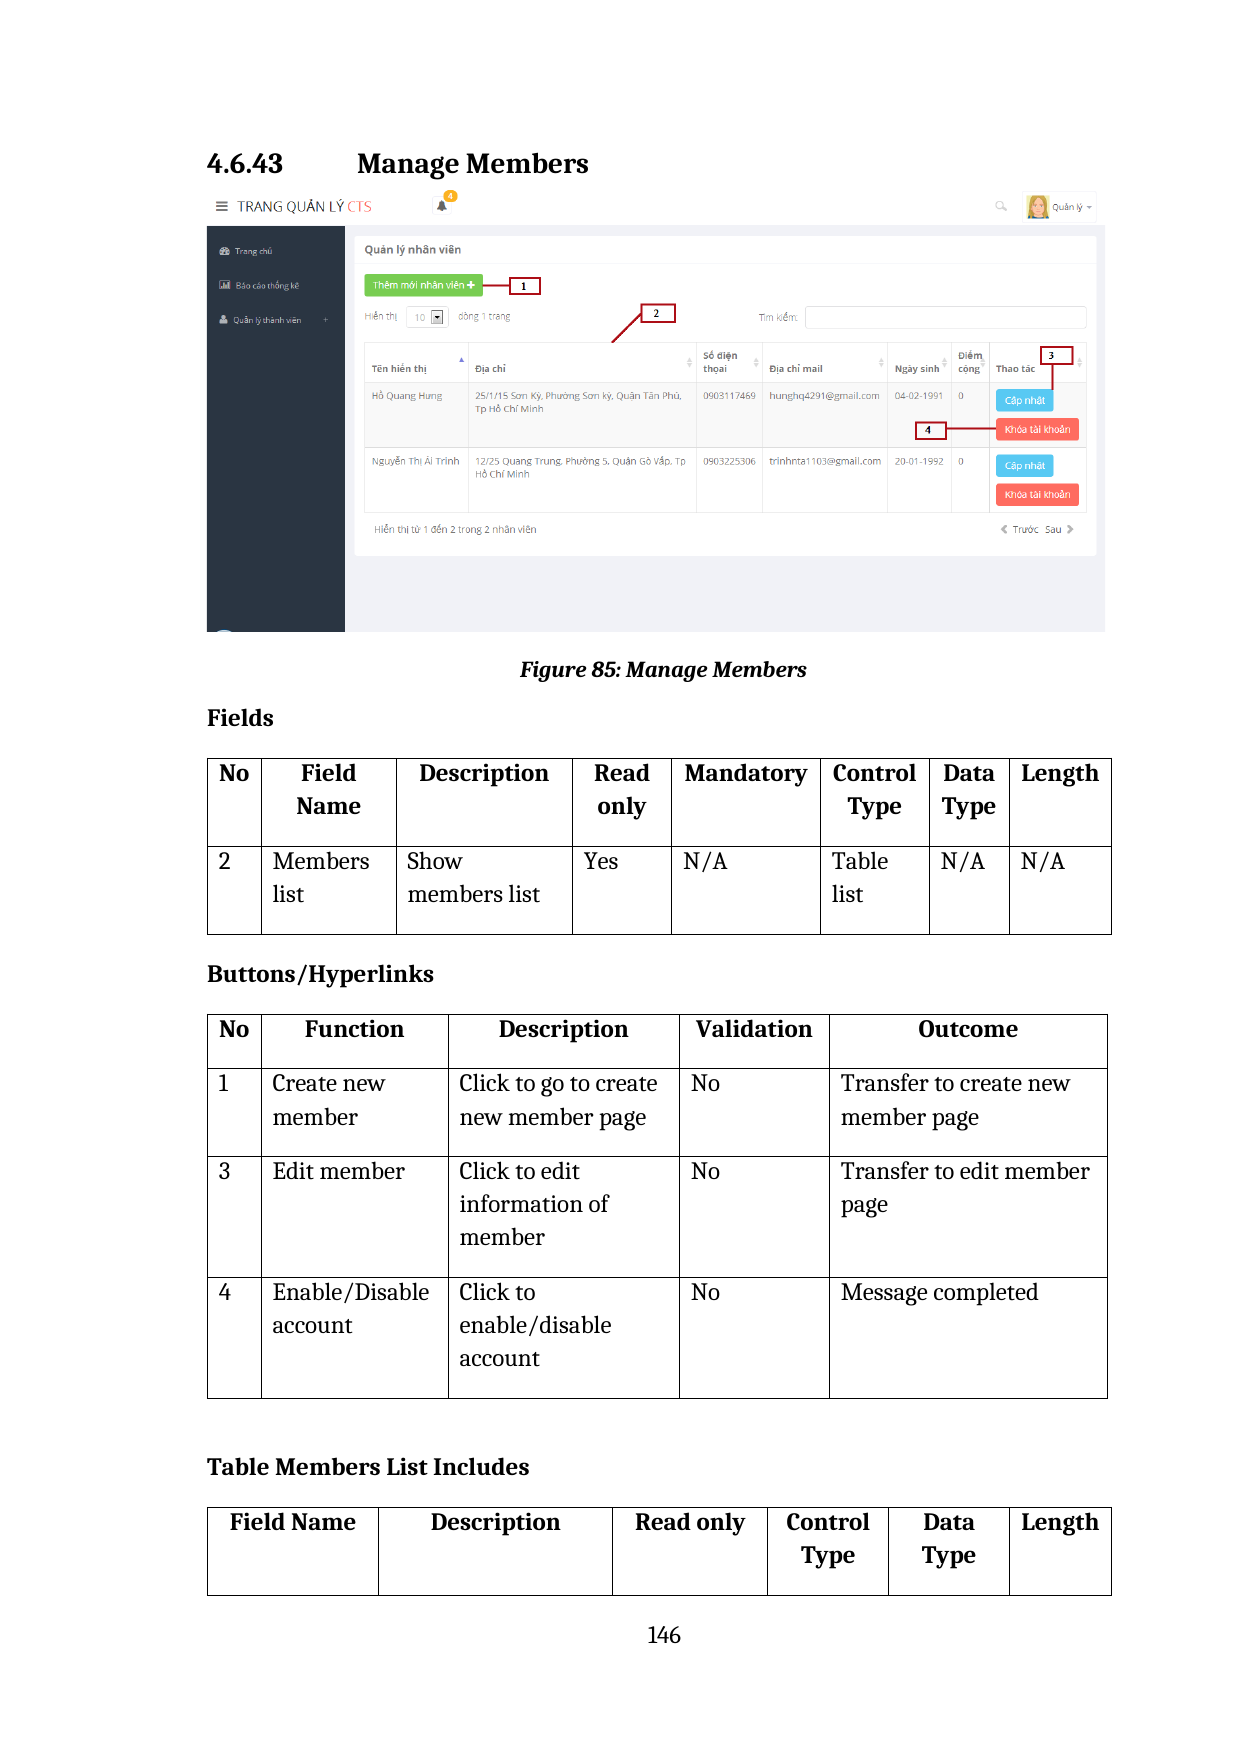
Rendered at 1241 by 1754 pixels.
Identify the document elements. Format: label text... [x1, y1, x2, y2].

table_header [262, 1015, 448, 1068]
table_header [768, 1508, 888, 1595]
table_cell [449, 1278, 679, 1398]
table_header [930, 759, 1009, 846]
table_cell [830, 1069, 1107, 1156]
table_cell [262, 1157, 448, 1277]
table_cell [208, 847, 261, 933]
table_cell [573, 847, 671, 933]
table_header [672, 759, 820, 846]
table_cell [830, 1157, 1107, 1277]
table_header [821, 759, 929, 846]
subtitle Manage Members [207, 148, 1122, 181]
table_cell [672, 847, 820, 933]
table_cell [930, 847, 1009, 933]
text Buttons/Hyperlinks [207, 959, 1122, 988]
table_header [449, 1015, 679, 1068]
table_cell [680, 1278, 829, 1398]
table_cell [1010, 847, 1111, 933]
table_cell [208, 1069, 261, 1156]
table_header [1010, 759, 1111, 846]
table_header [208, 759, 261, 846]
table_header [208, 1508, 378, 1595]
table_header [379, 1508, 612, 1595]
text Fields [207, 704, 1122, 733]
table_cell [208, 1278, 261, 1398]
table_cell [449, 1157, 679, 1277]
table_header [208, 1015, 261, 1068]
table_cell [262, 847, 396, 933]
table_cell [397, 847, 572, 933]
text Table Members List Includes [207, 1453, 1122, 1482]
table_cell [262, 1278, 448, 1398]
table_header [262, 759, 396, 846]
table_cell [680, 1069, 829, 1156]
picture [206, 186, 1106, 632]
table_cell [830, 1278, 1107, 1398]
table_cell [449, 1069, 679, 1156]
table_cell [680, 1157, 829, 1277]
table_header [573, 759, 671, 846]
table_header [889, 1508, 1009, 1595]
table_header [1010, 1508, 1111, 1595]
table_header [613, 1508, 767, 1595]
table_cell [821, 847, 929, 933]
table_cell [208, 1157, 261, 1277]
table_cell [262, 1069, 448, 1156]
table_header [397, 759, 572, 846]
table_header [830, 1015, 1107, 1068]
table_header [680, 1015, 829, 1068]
